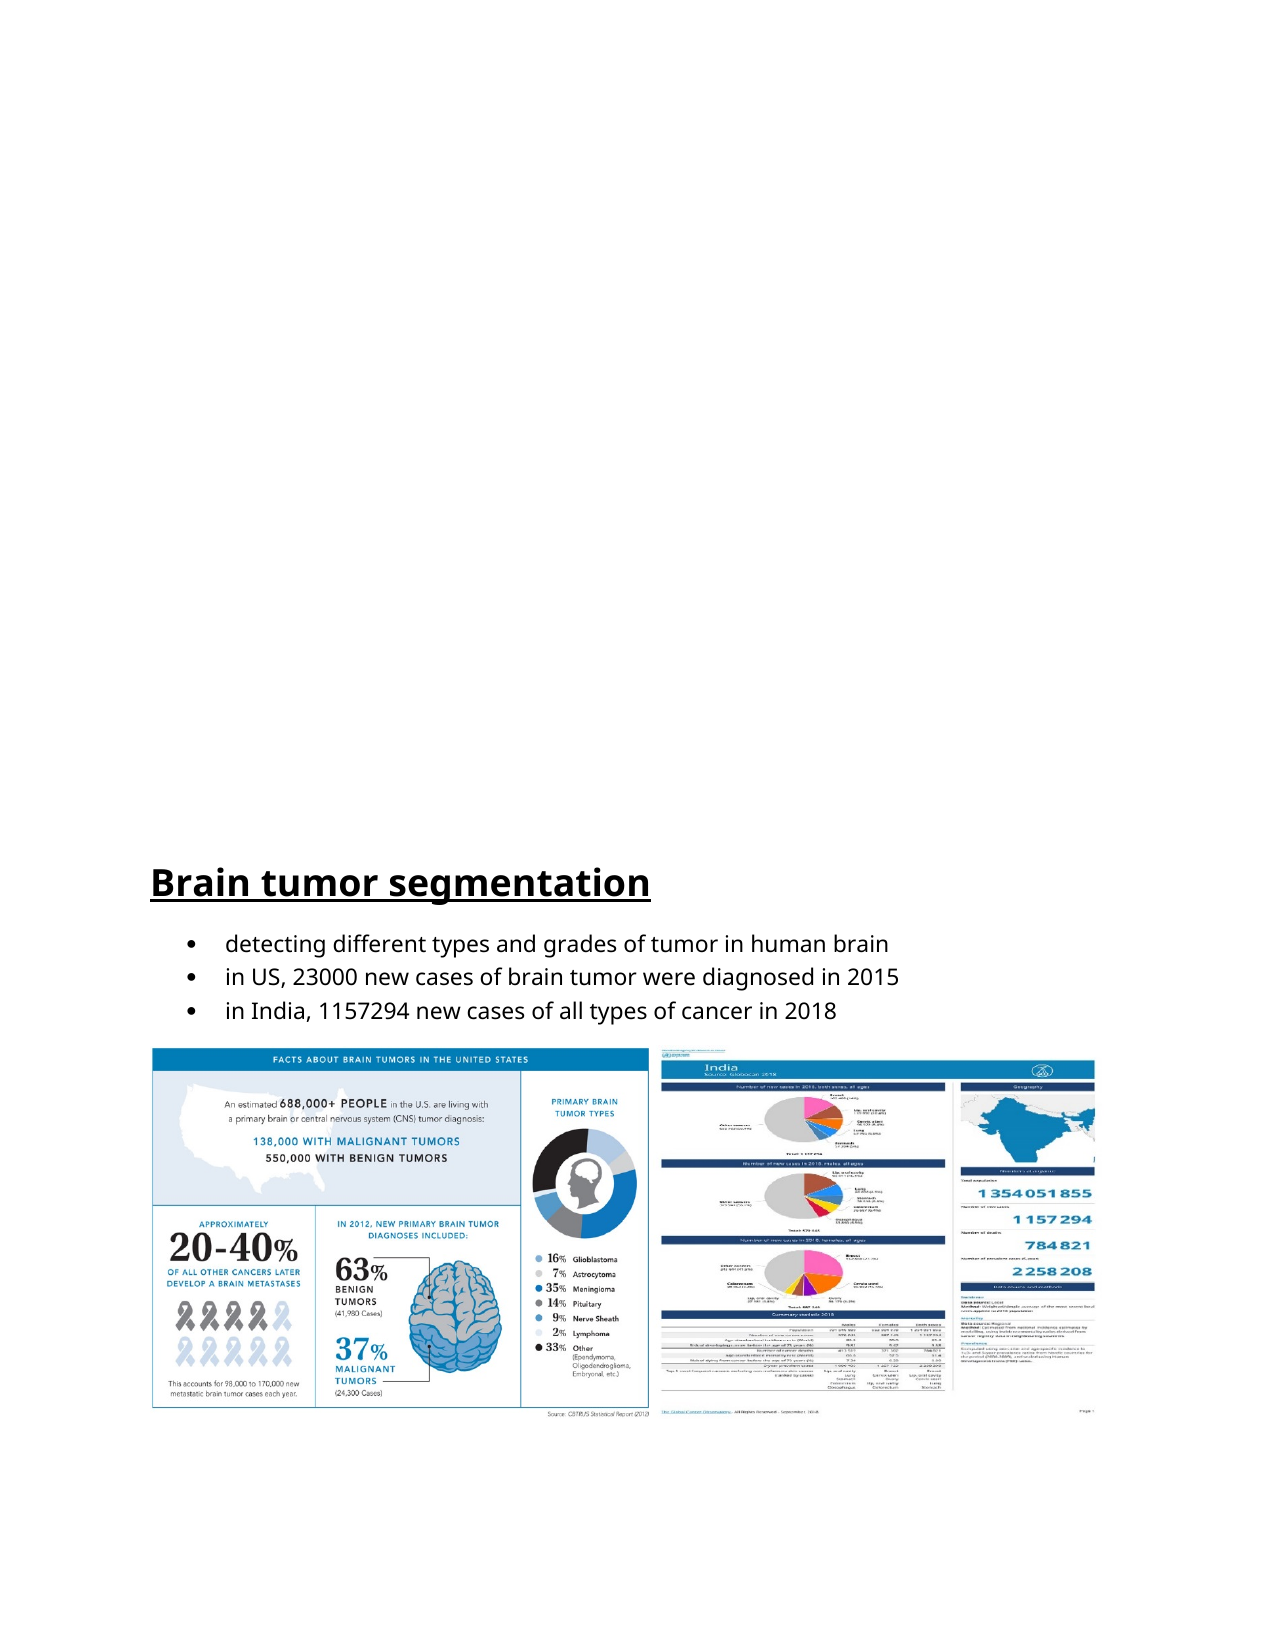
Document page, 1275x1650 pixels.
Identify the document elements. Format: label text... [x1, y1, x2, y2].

list in India, 1157294 new cases of all types of cancer in 2018 [187, 995, 1125, 1026]
list in US, 23000 new cases of brain tumor were diagnosed in 2015 [187, 961, 1125, 993]
text Brain tumor segmentation [150, 856, 1125, 907]
list detecting different types and grades of tumor in human brain [187, 928, 1125, 959]
picture [150, 1045, 1106, 1419]
